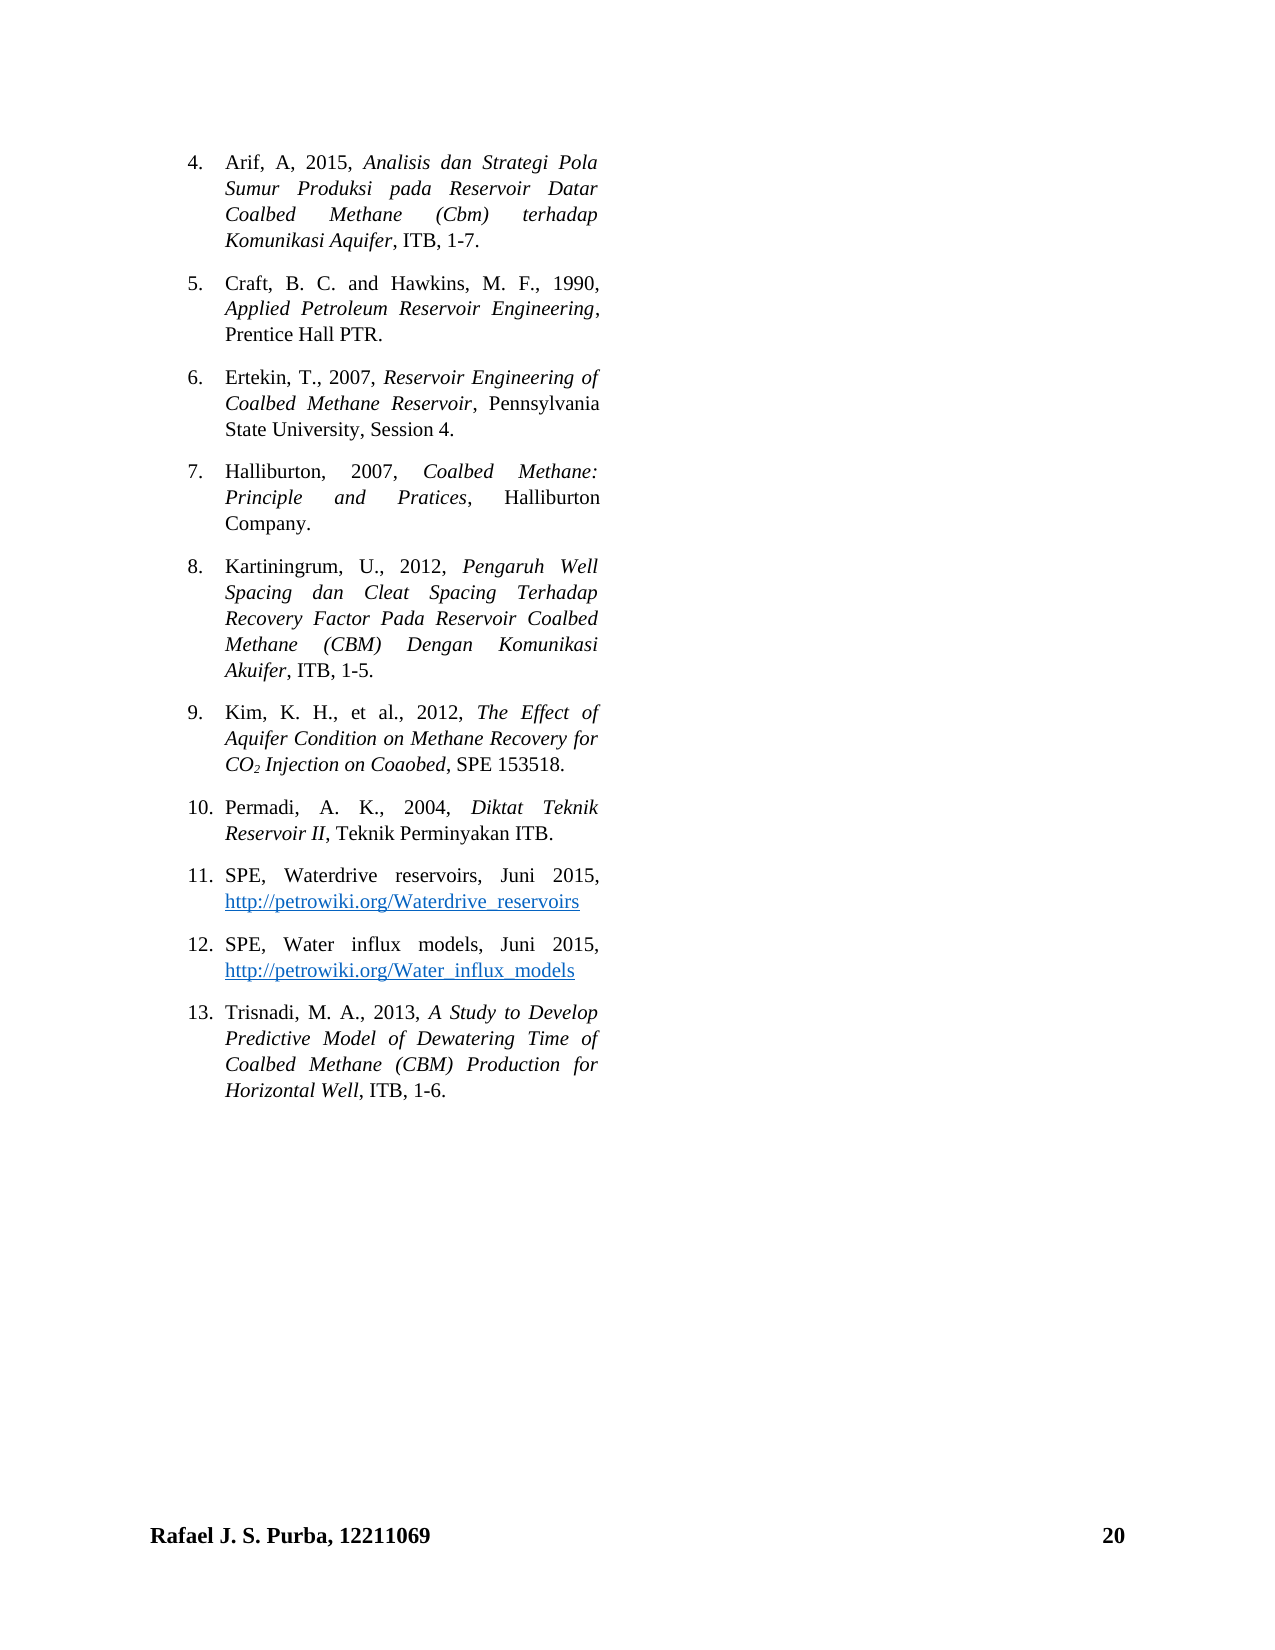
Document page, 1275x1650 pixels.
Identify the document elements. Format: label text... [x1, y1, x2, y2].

list Arif, A, 2015, Analisis dan Strategi Pola Sumur Produksi pada Reservoir Datar Coalbed Methane (Cbm) terhadap Komunikasi Aquifer, ITB, 1-7. [187, 150, 600, 252]
list SPE, Waterdrive reservoirs, Juni 2015, http://petrowiki.org/Waterdrive_reservoirs [187, 863, 600, 913]
list Ertekin, T., 2007, Reservoir Engineering of Coalbed Methane Reservoir, Pennsylvania State University, Session 4. [187, 365, 600, 441]
list Halliburton, 2007, Coalbed Methane: Principle and Pratices, Halliburton Company. [187, 459, 600, 535]
list Trisnadi, M. A., 2013, A Study to Develop Predictive Model of Dewatering Time of Coalbed Methane (CBM) Production for Horizontal Well, ITB, 1-6. [187, 1000, 600, 1102]
list Kartiningrum, U., 2012, Pengaruh Well Spacing dan Cleat Spacing Terhadap Recovery Factor Pada Reservoir Coalbed Methane (CBM) Dengan Komunikasi Akuifer, ITB, 1-5. [187, 554, 600, 682]
list Permadi, A. K., 2004, Diktat Teknik Reservoir II, Teknik Perminyakan ITB. [187, 795, 600, 845]
list Craft, B. C. and Hawkins, M. F., 1990, Applied Petroleum Reservoir Engineering, Prentice Hall PTR. [187, 270, 600, 346]
list SPE, Water influx models, Juni 2015, http://petrowiki.org/Water_influx_models [187, 932, 600, 982]
list Kim, K. H., et al., 2012, The Effect of Aquifer Condition on Methane Recovery for CO2 Injection on Coaobed, SPE 153518. [187, 700, 600, 776]
